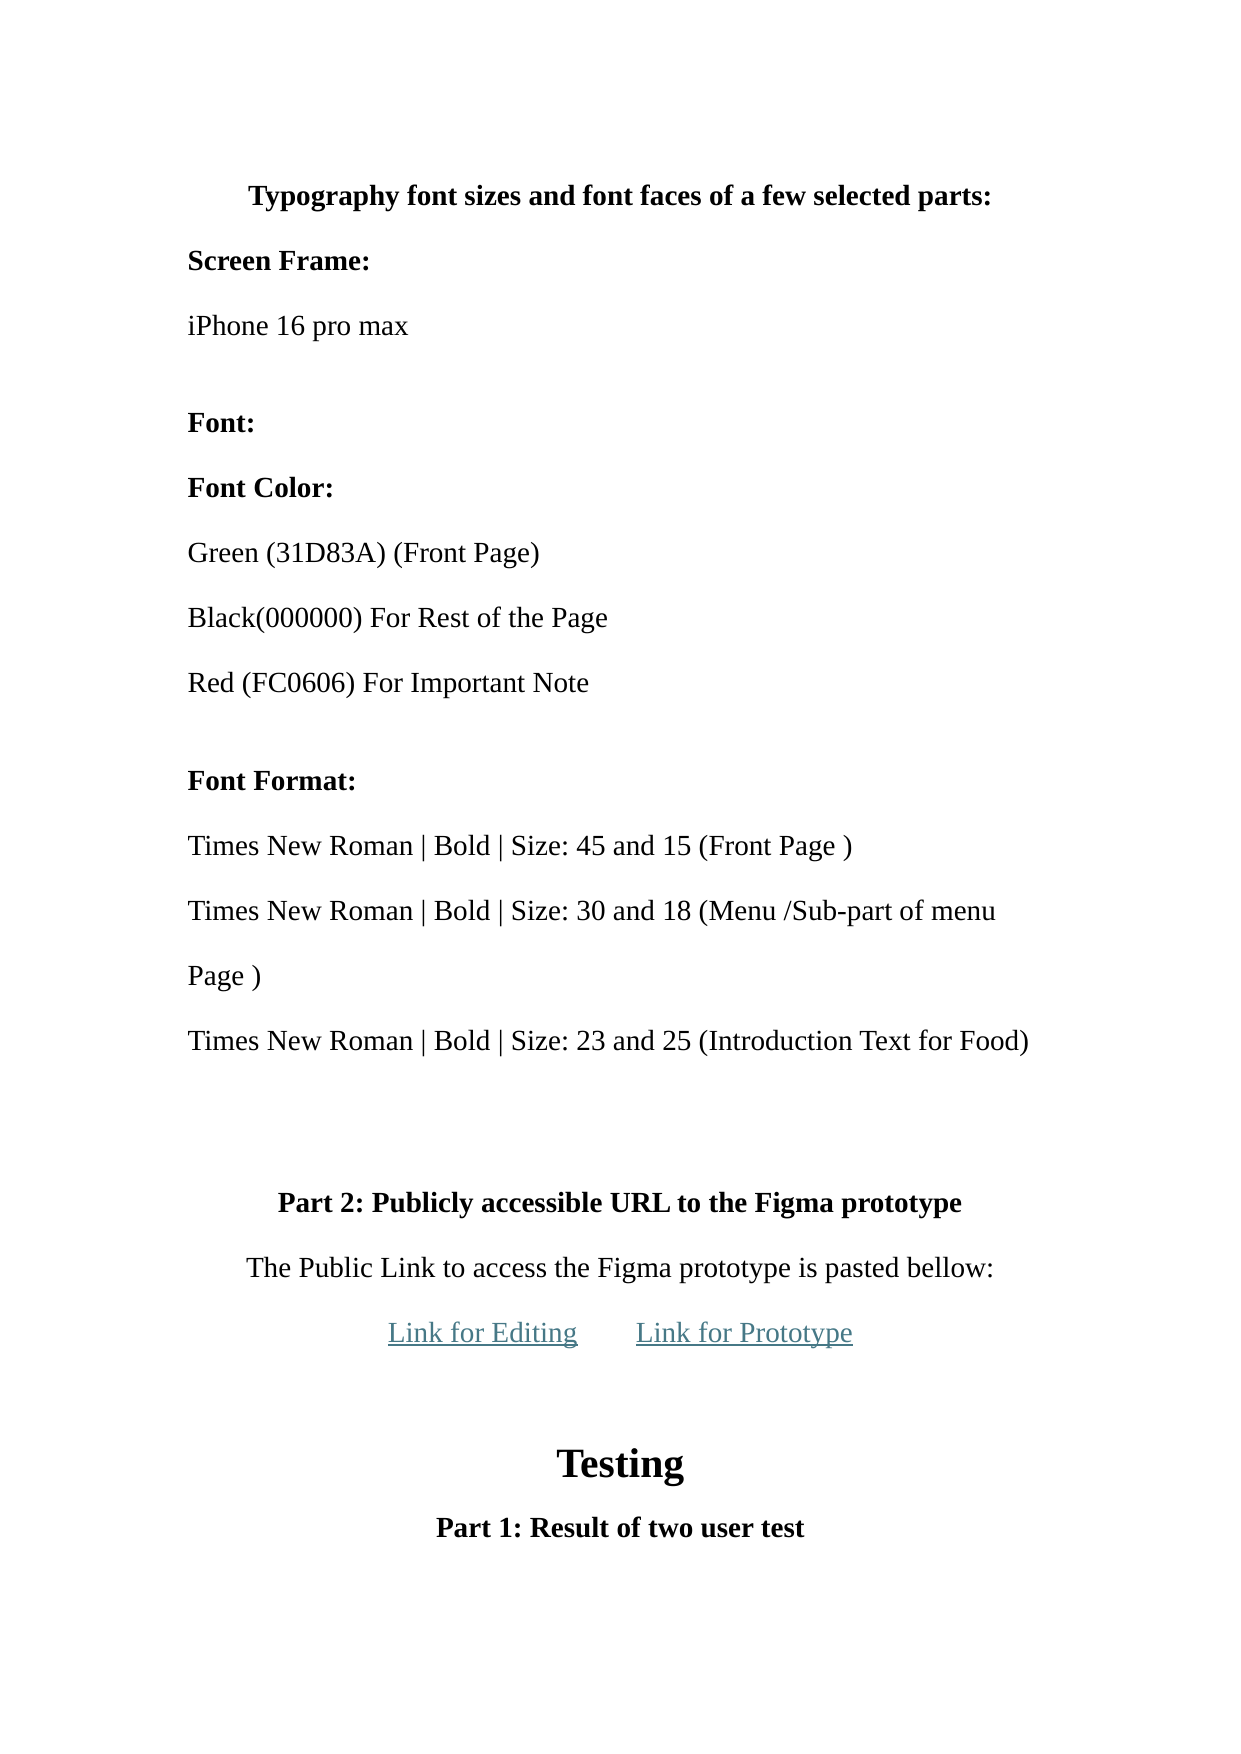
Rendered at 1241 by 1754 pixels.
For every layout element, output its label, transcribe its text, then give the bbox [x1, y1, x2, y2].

text Screen Frame: [187, 227, 1053, 292]
text Font Color: [187, 454, 1053, 519]
text The Public Link to access the Figma prototype is pasted bellow: Link for Editing Link for Prototype [187, 1234, 1053, 1364]
text Font Format: [187, 747, 1053, 812]
text Black(000000) For Rest of the Page [187, 584, 1053, 649]
text Typography font sizes and font faces of a few selected parts: [187, 162, 1053, 227]
text iPhone 16 pro max [187, 292, 1053, 357]
text Font: [187, 389, 1053, 454]
text Times New Roman | Bold | Size: 23 and 25 (Introduction Text for Food) [187, 1007, 1053, 1072]
text Green (31D83A) (Front Page) [187, 519, 1053, 584]
text Part 2: Publicly accessible URL to the Figma prototype [187, 1169, 1053, 1234]
text Red (FC0606) For Important Note [187, 649, 1053, 714]
text Times New Roman | Bold | Size: 45 and 15 (Front Page ) [187, 812, 1053, 877]
text Part 1: Result of two user test [187, 1494, 1053, 1559]
text Testing [187, 1429, 1053, 1494]
text Times New Roman | Bold | Size: 30 and 18 (Menu /Sub-part of menu Page ) [187, 877, 1053, 1007]
